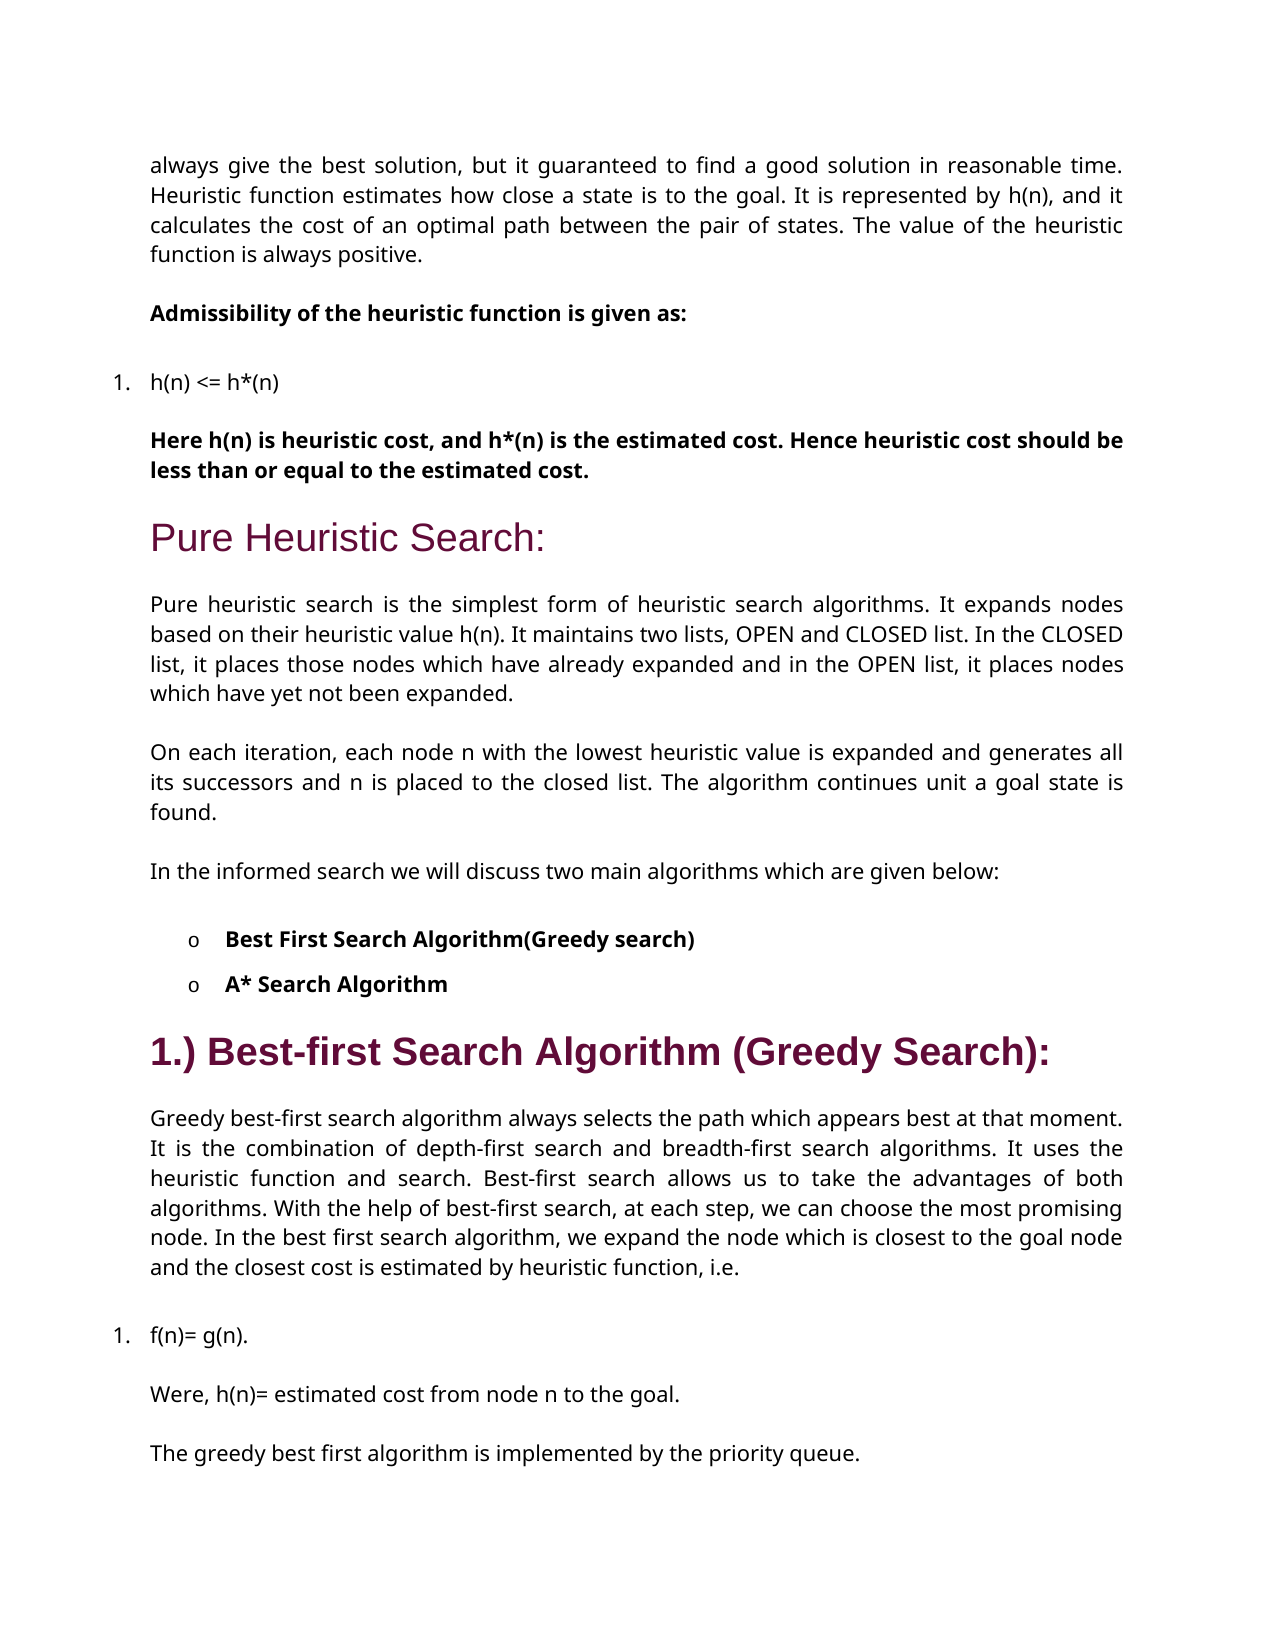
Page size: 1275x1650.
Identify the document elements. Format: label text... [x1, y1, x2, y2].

text The greedy best first algorithm is implemented by the priority queue. [150, 1438, 1125, 1468]
text Pure heuristic search is the simplest form of heuristic search algorithms. It expands nodes based on their heuristic value h(n). It maintains two lists, OPEN and CLOSED list. In the CLOSED list, it places those nodes which have already expanded and in the OPEN list, it places nodes which have yet not been expanded. [150, 589, 1125, 708]
text Here h(n) is heuristic cost, and h*(n) is the estimated cost. Hence heuristic cost should be less than or equal to the estimated cost. [150, 426, 1125, 485]
list h(n) <= h*(n) [112, 357, 1125, 396]
list Best First Search Algorithm(Greedy search) [187, 915, 1125, 954]
text Were, h(n)= estimated cost from node n to the goal. [150, 1379, 1125, 1409]
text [150, 150, 1125, 269]
subtitle Pure Heuristic Search: [150, 514, 1125, 560]
list f(n)= g(n). [112, 1311, 1125, 1350]
text Greedy best-first search algorithm always selects the path which appears best at that moment. It is the combination of depth-first search and breadth-first search algorithms. It uses the heuristic function and search. Best-first search allows us to take the advantages of both algorithms. With the help of best-first search, at each step, we can choose the most promising node. In the best first search algorithm, we expand the node which is closest to the goal node and the closest cost is estimated by heuristic function, i.e. [150, 1103, 1125, 1282]
text Admissibility of the heuristic function is given as: [150, 298, 1125, 328]
text In the informed search we will discuss two main algorithms which are given below: [150, 856, 1125, 886]
text On each iteration, each node n with the lowest heuristic value is expanded and generates all its successors and n is placed to the closed list. The algorithm continues unit a goal state is found. [150, 737, 1125, 827]
list A* Search Algorithm [187, 960, 1125, 999]
subtitle 1.) Best-first Search Algorithm (Greedy Search): [150, 1028, 1125, 1074]
